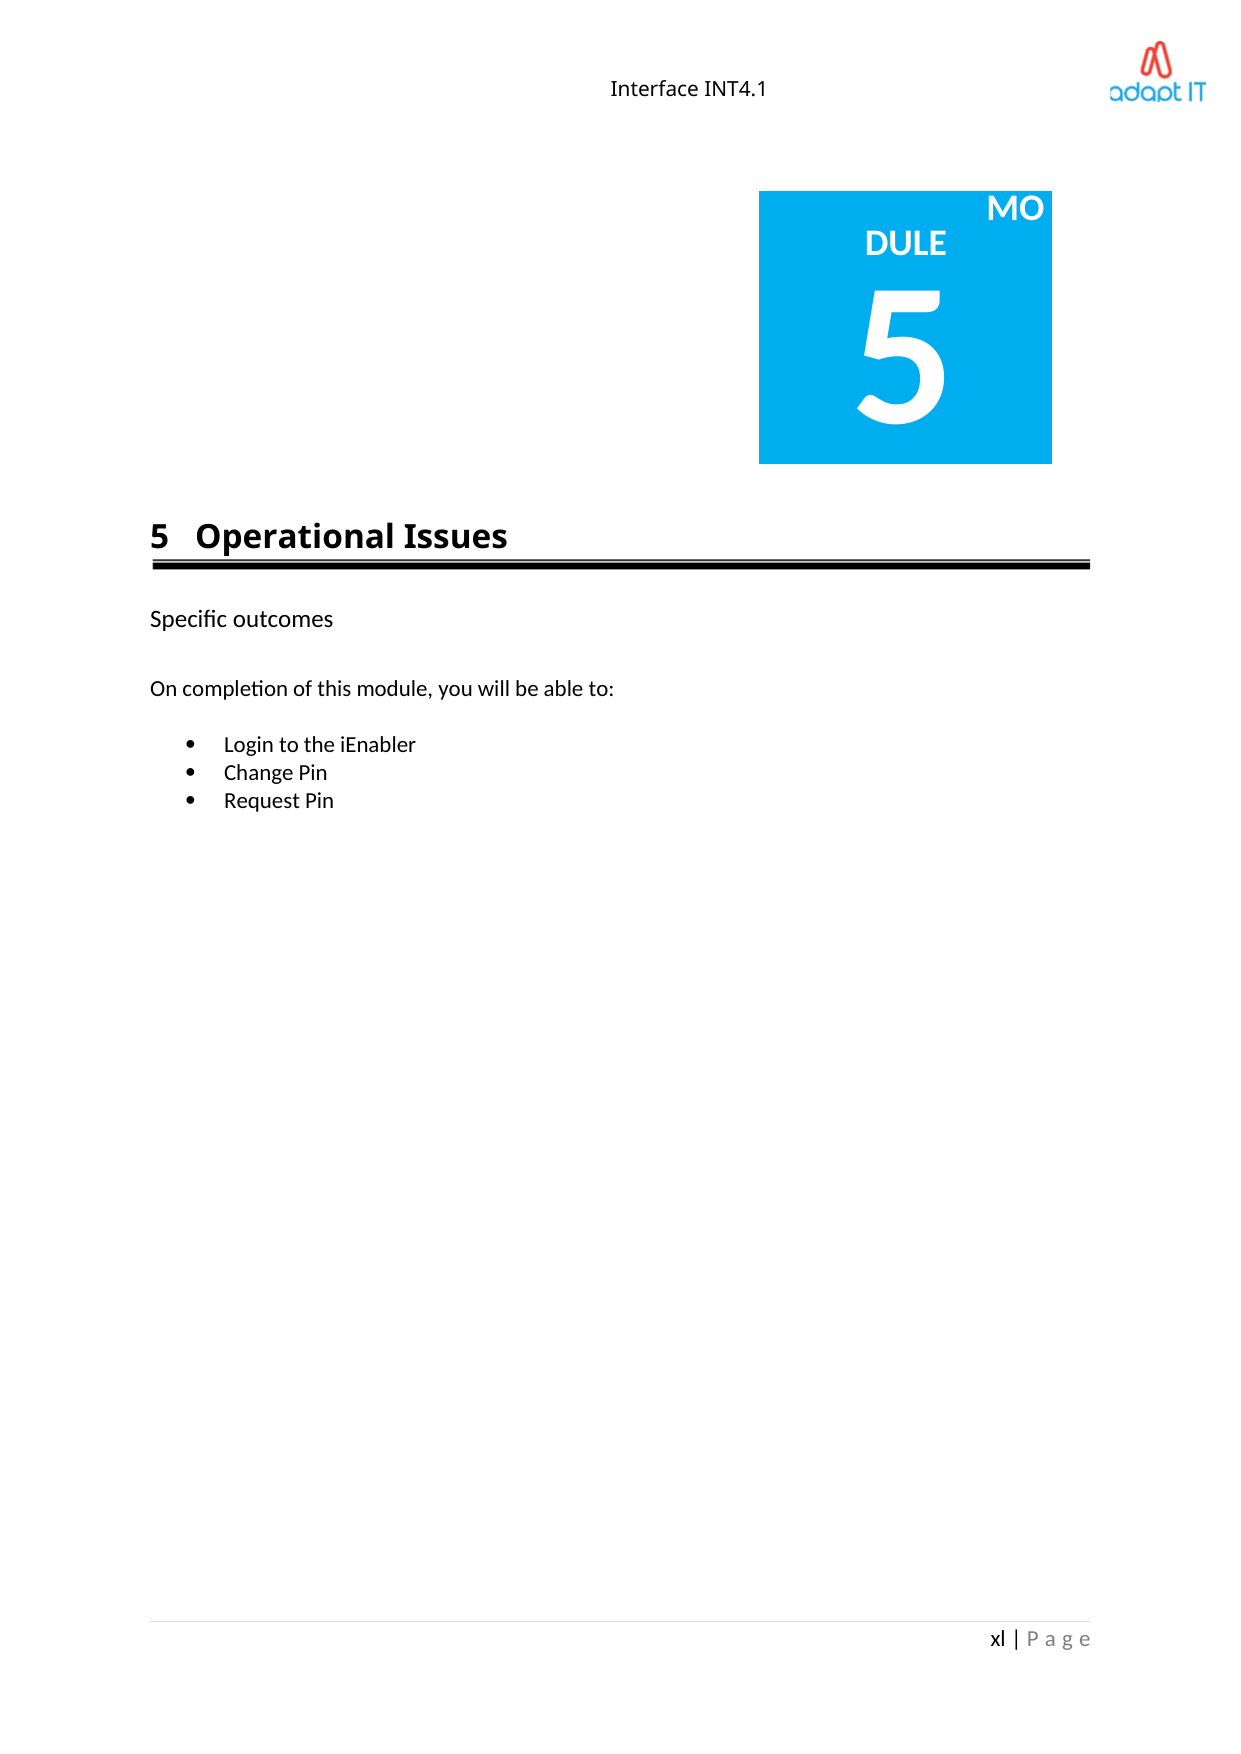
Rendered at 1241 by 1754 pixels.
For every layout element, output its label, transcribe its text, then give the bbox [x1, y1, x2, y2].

subtitle Operational Issues [150, 185, 1090, 558]
text MODULE [759, 191, 1052, 264]
list Change Pin [186, 758, 1090, 786]
picture [1108, 41, 1205, 101]
text 5 [759, 264, 1052, 464]
picture [150, 558, 1091, 573]
text Specific outcomes [150, 603, 1090, 633]
list Login to the iEnabler [186, 730, 1090, 758]
list Request Pin [186, 786, 1090, 814]
text On completion of this module, you will be able to: [150, 674, 1090, 702]
